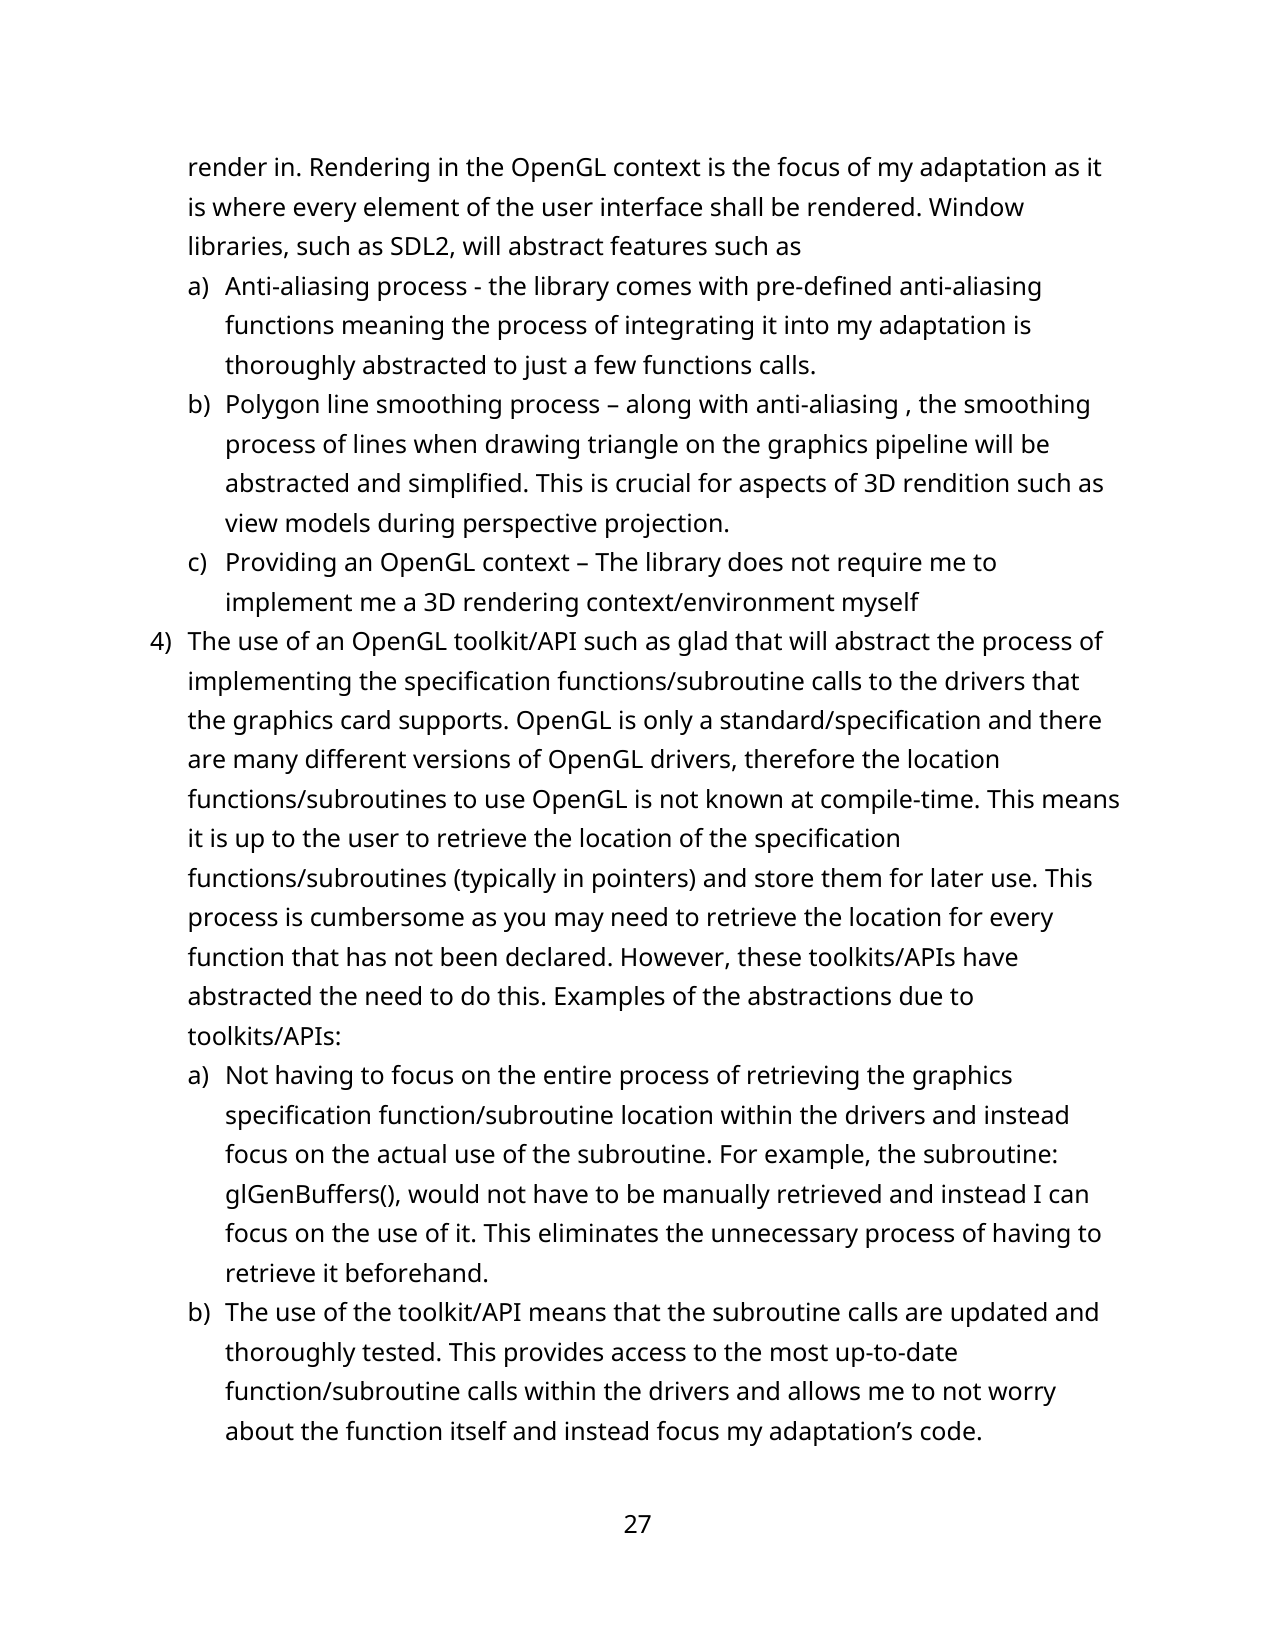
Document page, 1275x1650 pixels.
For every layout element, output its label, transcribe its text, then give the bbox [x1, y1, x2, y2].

list Polygon line smoothing process – along with anti-aliasing , the smoothing process of lines when drawing triangle on the graphics pipeline will be abstracted and simplified. This is crucial for aspects of 3D rendition such as view models during perspective projection. [187, 387, 1125, 539]
list The use of an OpenGL toolkit/API such as glad that will abstract the process of implementing the specification functions/subroutine calls to the drivers that the graphics card supports. OpenGL is only a standard/specification and there are many different versions of OpenGL drivers, therefore the location functions/subroutines to use OpenGL is not known at compile-time. This means it is up to the user to retrieve the location of the specification functions/subroutines (typically in pointers) and store them for later use. This process is cumbersome as you may need to retrieve the location for every function that has not been declared. However, these toolkits/APIs have abstracted the need to do this. Examples of the abstractions due to toolkits/APIs: [150, 624, 1125, 1053]
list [150, 150, 1125, 263]
list Not having to focus on the entire process of retrieving the graphics specification function/subroutine location within the drivers and instead focus on the actual use of the subroutine. For example, the subroutine: glGenBuffers(), would not have to be manually retrieved and instead I can focus on the use of it. This eliminates the unnecessary process of having to retrieve it beforehand. [187, 1058, 1125, 1289]
list Providing an OpenGL context – The library does not require me to implement me a 3D rendering context/environment myself [187, 545, 1125, 618]
list Anti-aliasing process - the library comes with pre-defined anti-aliasing functions meaning the process of integrating it into my adaptation is thoroughly abstracted to just a few functions calls. [187, 268, 1125, 381]
list The use of the toolkit/API means that the subroutine calls are updated and thoroughly tested. This provides access to the most up-to-date function/subroutine calls within the drivers and allows me to not worry about the function itself and instead focus my adaptation’s code. [187, 1295, 1125, 1447]
